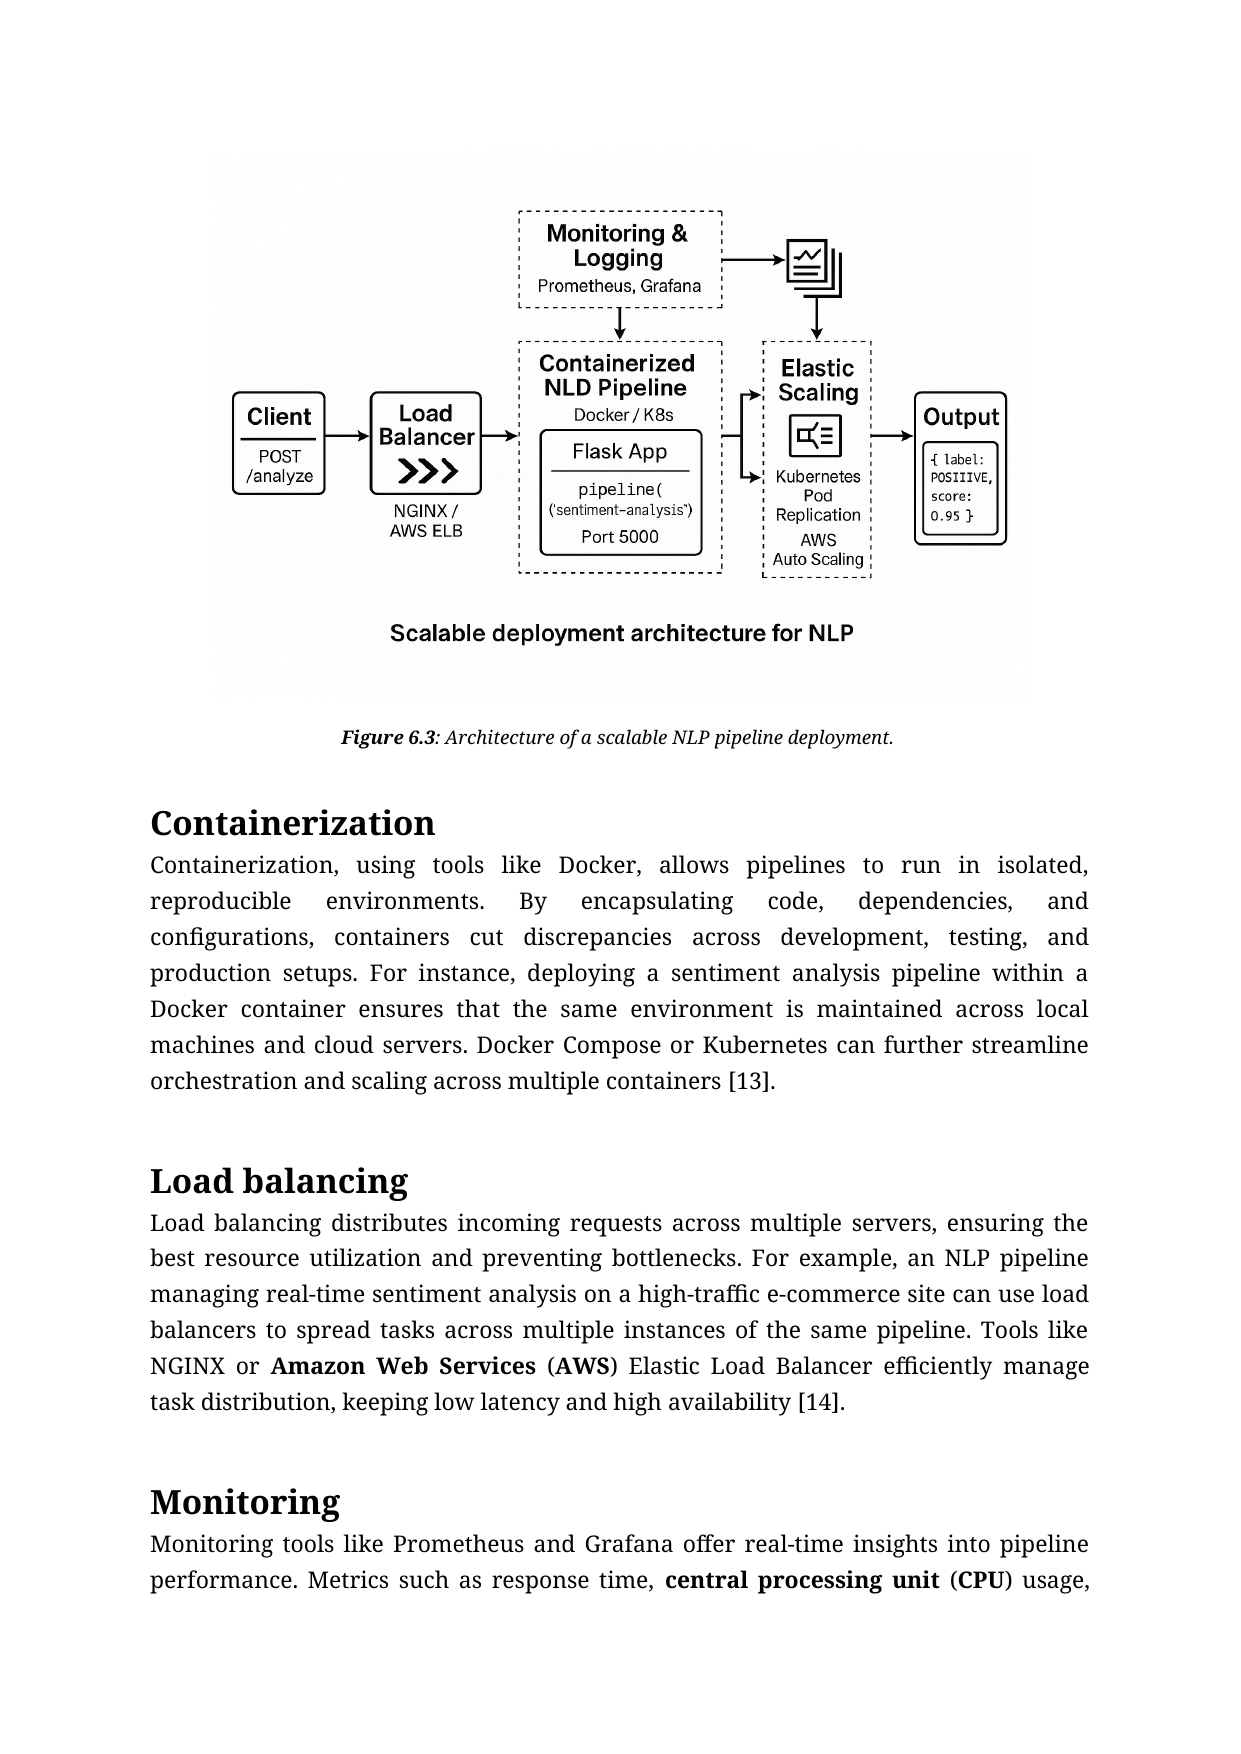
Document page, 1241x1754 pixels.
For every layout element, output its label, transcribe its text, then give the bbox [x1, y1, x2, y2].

text Figure 6.3: Architecture of a scalable NLP pipeline deployment. [150, 724, 1090, 750]
subtitle Containerization [150, 800, 1090, 846]
text Containerization, using tools like Docker, allows pipelines to run in isolated, reproducible environments. By encapsulating code, dependencies, and configurations, containers cut discrepancies across development, testing, and production setups. For instance, deploying a sentiment analysis pipeline within a Docker container ensures that the same environment is maintained across local machines and cloud servers. Docker Compose or Kubernetes can further streamline orchestration and scaling across multiple containers . [150, 849, 1090, 1096]
text Load balancing distributes incoming requests across multiple servers, ensuring the best resource utilization and preventing bottlenecks. For example, an NLP pipeline managing real-time sentiment analysis on a high-traffic e-commerce site can use load balancers to spread tasks across multiple instances of the same pipeline. Tools like NGINX or Amazon Web Services (AWS) Elastic Load Balancer efficiently manage task distribution, keeping low latency and high availability . [150, 1206, 1090, 1417]
subtitle Load balancing [150, 1157, 1090, 1203]
picture [207, 150, 1033, 700]
subtitle Monitoring [150, 1479, 1090, 1524]
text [150, 1528, 1090, 1595]
